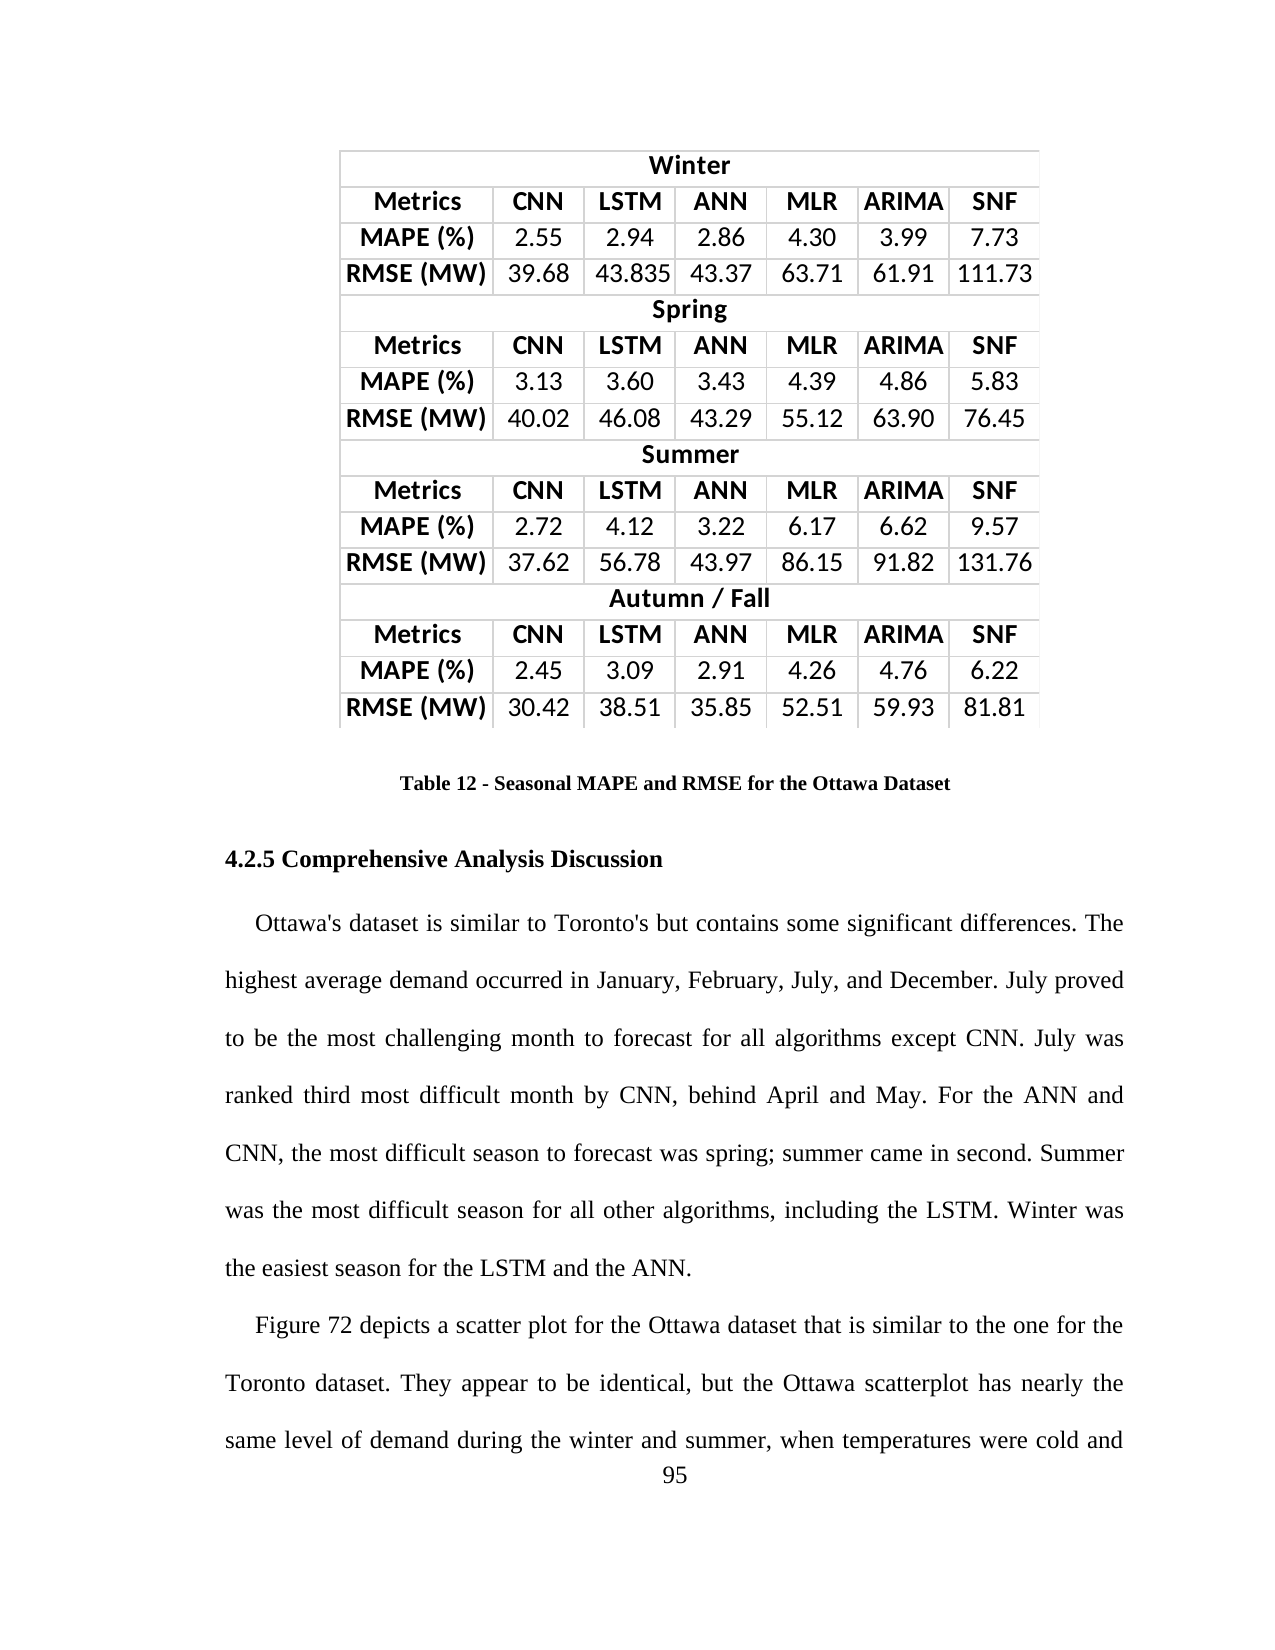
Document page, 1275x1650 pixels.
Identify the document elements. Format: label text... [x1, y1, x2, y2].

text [225, 1310, 1125, 1454]
text Ottawa's dataset is similar to Toronto's but contains some significant differences. The highest average demand occurred in January, February, July, and December. July proved to be the most challenging month to forecast for all algorithms except CNN. July was ranked third most difficult month by CNN, behind April and May. For the ANN and CNN, the most difficult season to forecast was spring; summer came in second. Summer was the most difficult season for all other algorithms, including the LSTM. Winter was the easiest season for the LSTM and the ANN. [225, 908, 1125, 1282]
subtitle 4.2.5 Comprehensive Analysis Discussion [225, 844, 1125, 873]
